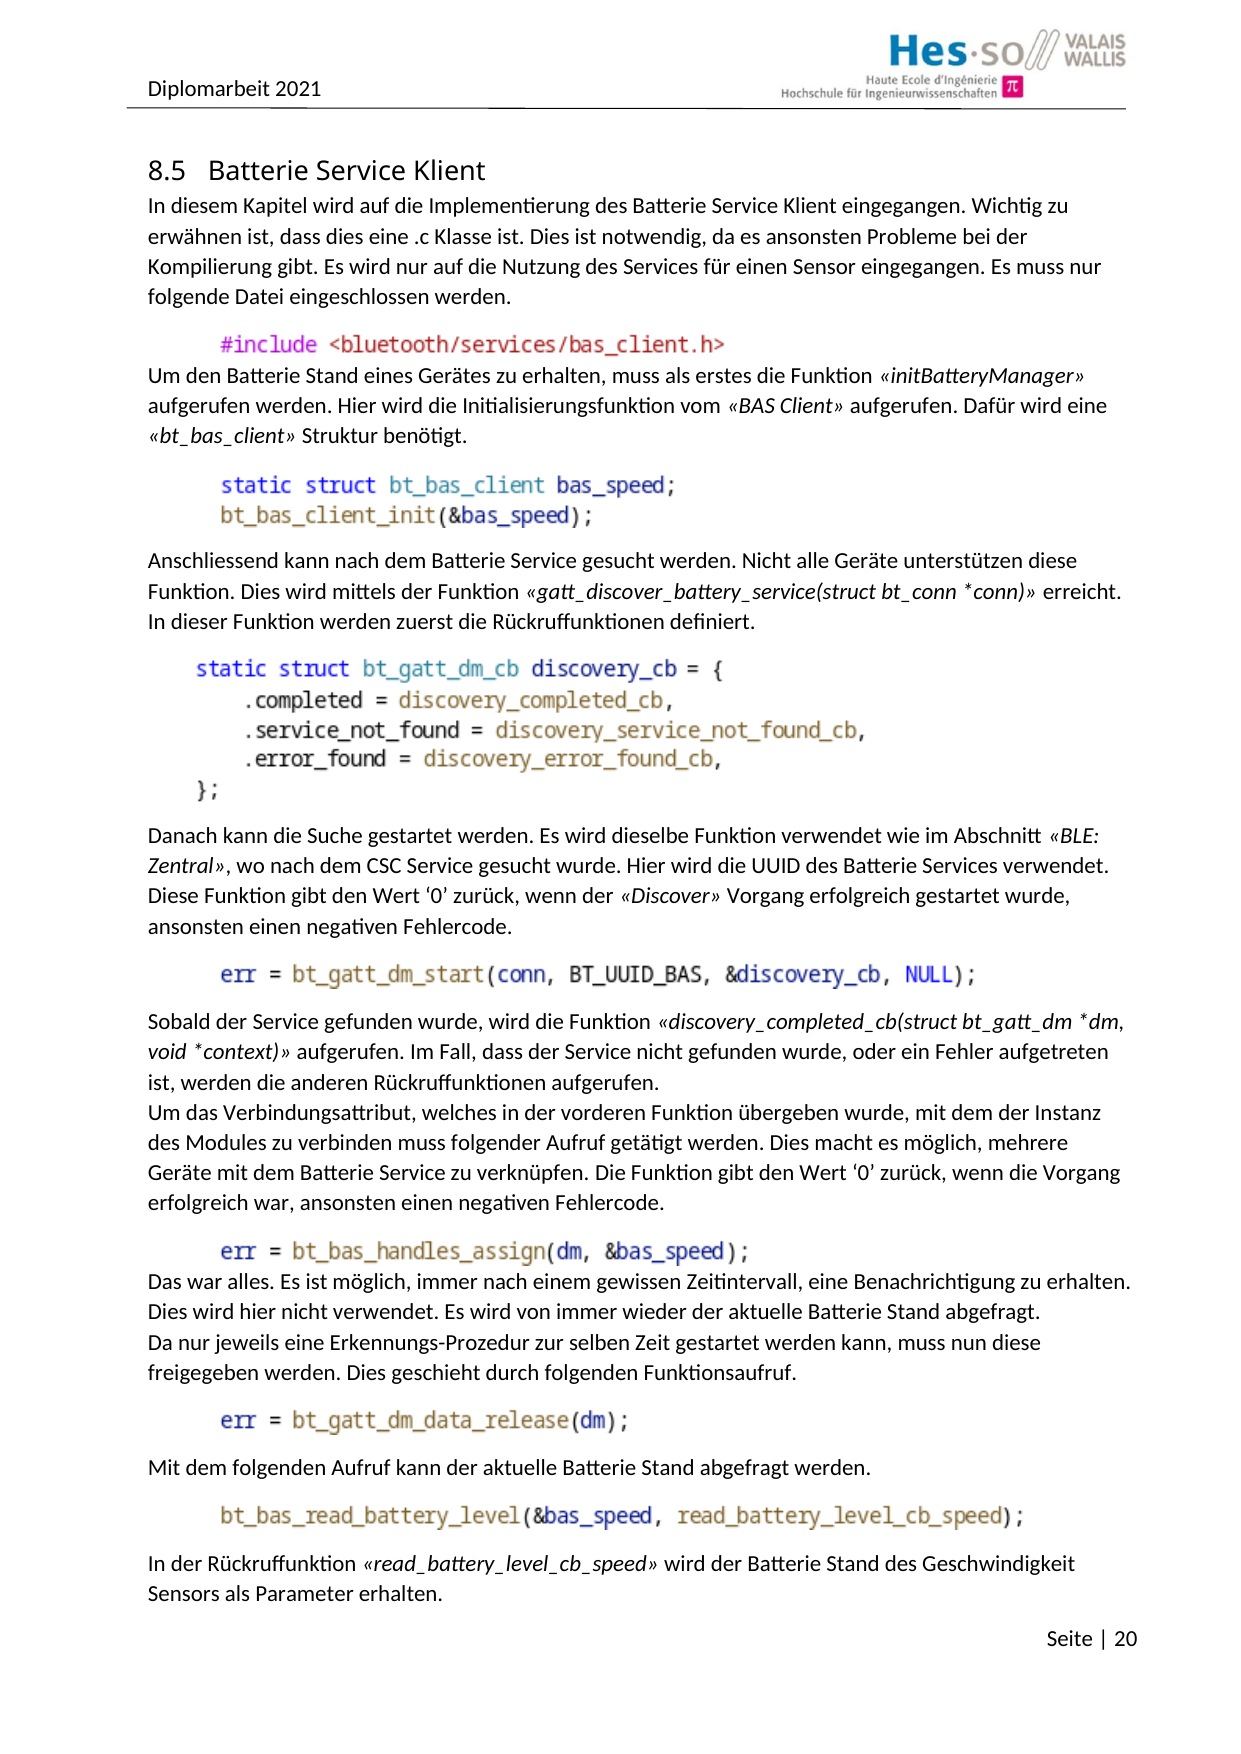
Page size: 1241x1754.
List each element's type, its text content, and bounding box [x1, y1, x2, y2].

picture [771, 12, 1137, 119]
text Sobald der Service gefunden wurde, wird die Funktion «discovery_completed_cb(struct bt_gatt_dm *dm, void *context)» aufgerufen. Im Fall, dass der Service nicht gefunden wurde, oder ein Fehler aufgetreten ist, werden die anderen Rückruffunktionen aufgerufen. Um das Verbindungsattribut, welches in der vorderen Funktion übergeben wurde, mit dem der Instanz des Modules zu verbinden muss folgender Aufruf getätigt werden. Dies macht es möglich, mehrere Geräte mit dem Batterie Service zu verknüpfen. Die Funktion gibt den Wert ‘0’ zurück, wenn die Vorgang erfolgreich war, ansonsten einen negativen Fehlercode. [148, 1007, 1137, 1217]
text Anschliessend kann nach dem Batterie Service gesucht werden. Nicht alle Geräte unterstützen diese Funktion. Dies wird mittels der Funktion «gatt_discover_battery_service(struct bt_conn *conn)» erreicht. In dieser Funktion werden zuerst die Rückruffunktionen definiert. [148, 547, 1137, 635]
text In der Rückruffunktion «read_battery_level_cb_speed» wird der Batterie Stand des Geschwindigkeit Sensors als Parameter erhalten. [148, 1549, 1137, 1607]
text Danach kann die Suche gestartet werden. Es wird dieselbe Funktion verwendet wie im Abschnitt «BLE: Zentral», wo nach dem CSC Service gesucht wurde. Hier wird die UUID des Batterie Services verwendet. Diese Funktion gibt den Wert ‘0’ zurück, wenn der «Discover» Vorgang erfolgreich gestartet wurde, ansonsten einen negativen Fehlercode. [148, 821, 1137, 940]
text Das war alles. Es ist möglich, immer nach einem gewissen Zeitintervall, eine Benachrichtigung zu erhalten. Dies wird hier nicht verwendet. Es wird von immer wieder der aktuelle Batterie Stand abgefragt. Da nur jeweils eine Erkennungs-Prozedur zur selben Zeit gestartet werden kann, muss nun diese freigegeben werden. Dies geschieht durch folgenden Funktionsaufruf. [148, 1235, 1137, 1386]
text Mit dem folgenden Aufruf kann der aktuelle Batterie Stand abgefragt werden. [148, 1453, 1137, 1481]
subtitle Batterie Service Klient [148, 152, 1137, 189]
text Um den Batterie Stand eines Gerätes zu erhalten, muss als erstes die Funktion «initBatteryManager» aufgerufen werden. Hier wird die Initialisierungsfunktion vom «BAS Client» aufgerufen. Dafür wird eine «bt_bas_client» Struktur benötigt. [148, 329, 1137, 449]
text In diesem Kapitel wird auf die Implementierung des Batterie Service Klient eingegangen. Wichtig zu erwähnen ist, dass dies eine .c Klasse ist. Dies ist notwendig, da es ansonsten Probleme bei der Kompilierung gibt. Es wird nur auf die Nutzung des Services für einen Sensor eingegangen. Es muss nur folgende Datei eingeschlossen werden. [148, 192, 1137, 310]
